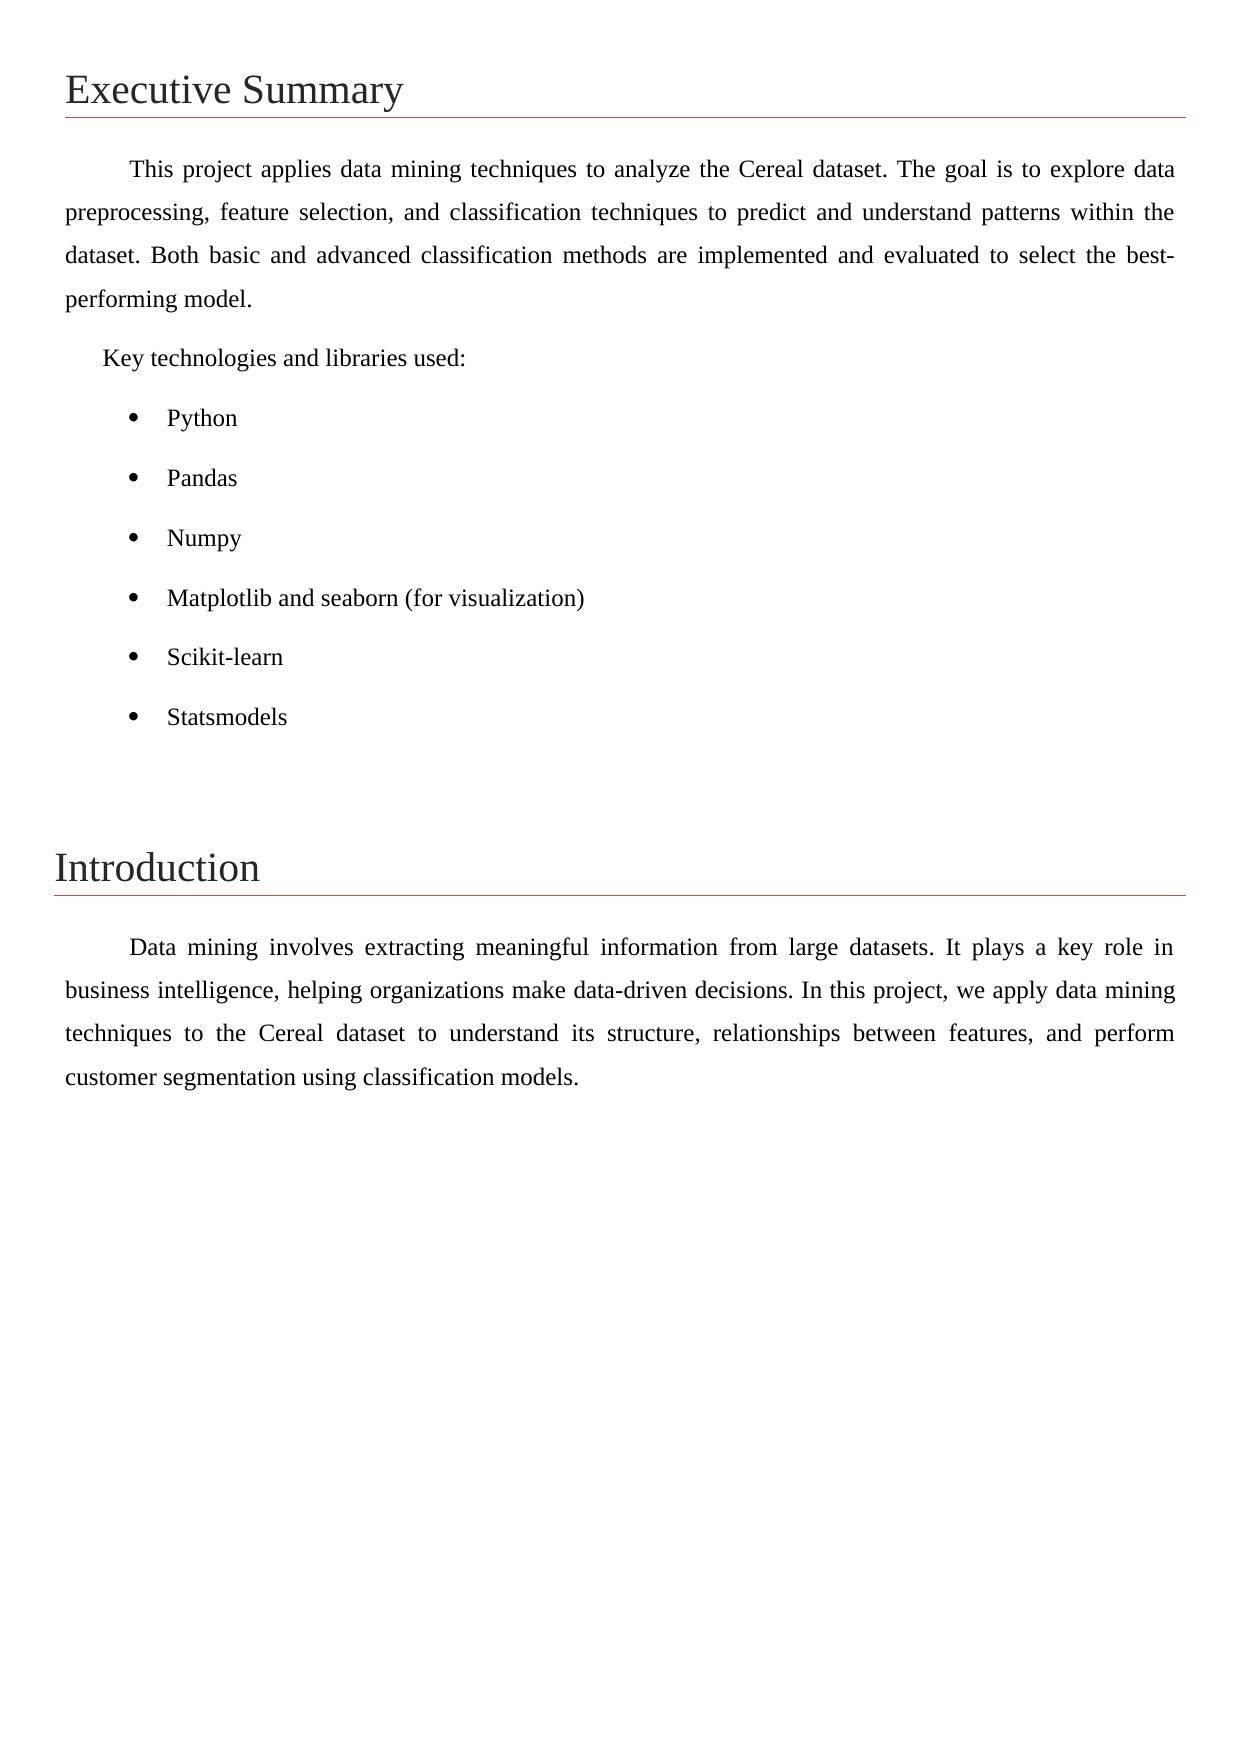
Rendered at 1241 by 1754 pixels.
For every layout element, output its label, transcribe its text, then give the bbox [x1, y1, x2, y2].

list Pandas [129, 463, 1175, 492]
list Matplotlib and seaborn (for visualization) [129, 583, 1175, 611]
list Python [129, 403, 1175, 432]
list Numpy [129, 523, 1175, 552]
text This project applies data mining techniques to analyze the Cereal dataset. The goal is to explore data preprocessing, feature selection, and classification techniques to predict and understand patterns within the dataset. Both basic and advanced classification methods are implemented and evaluated to select the best-performing model. [65, 154, 1175, 312]
subtitle Introduction [54, 843, 1186, 895]
list Statsmodels [129, 702, 1175, 731]
list Scikit-learn [129, 642, 1175, 671]
text Data mining involves extracting meaningful information from large datasets. It plays a key role in business intelligence, helping organizations make data-driven decisions. In this project, we apply data mining techniques to the Cereal dataset to understand its structure, relationships between features, and perform customer segmentation using classification models. [65, 932, 1175, 1090]
subtitle Executive Summary [65, 65, 1186, 117]
text Key technologies and libraries used: [65, 343, 1175, 372]
